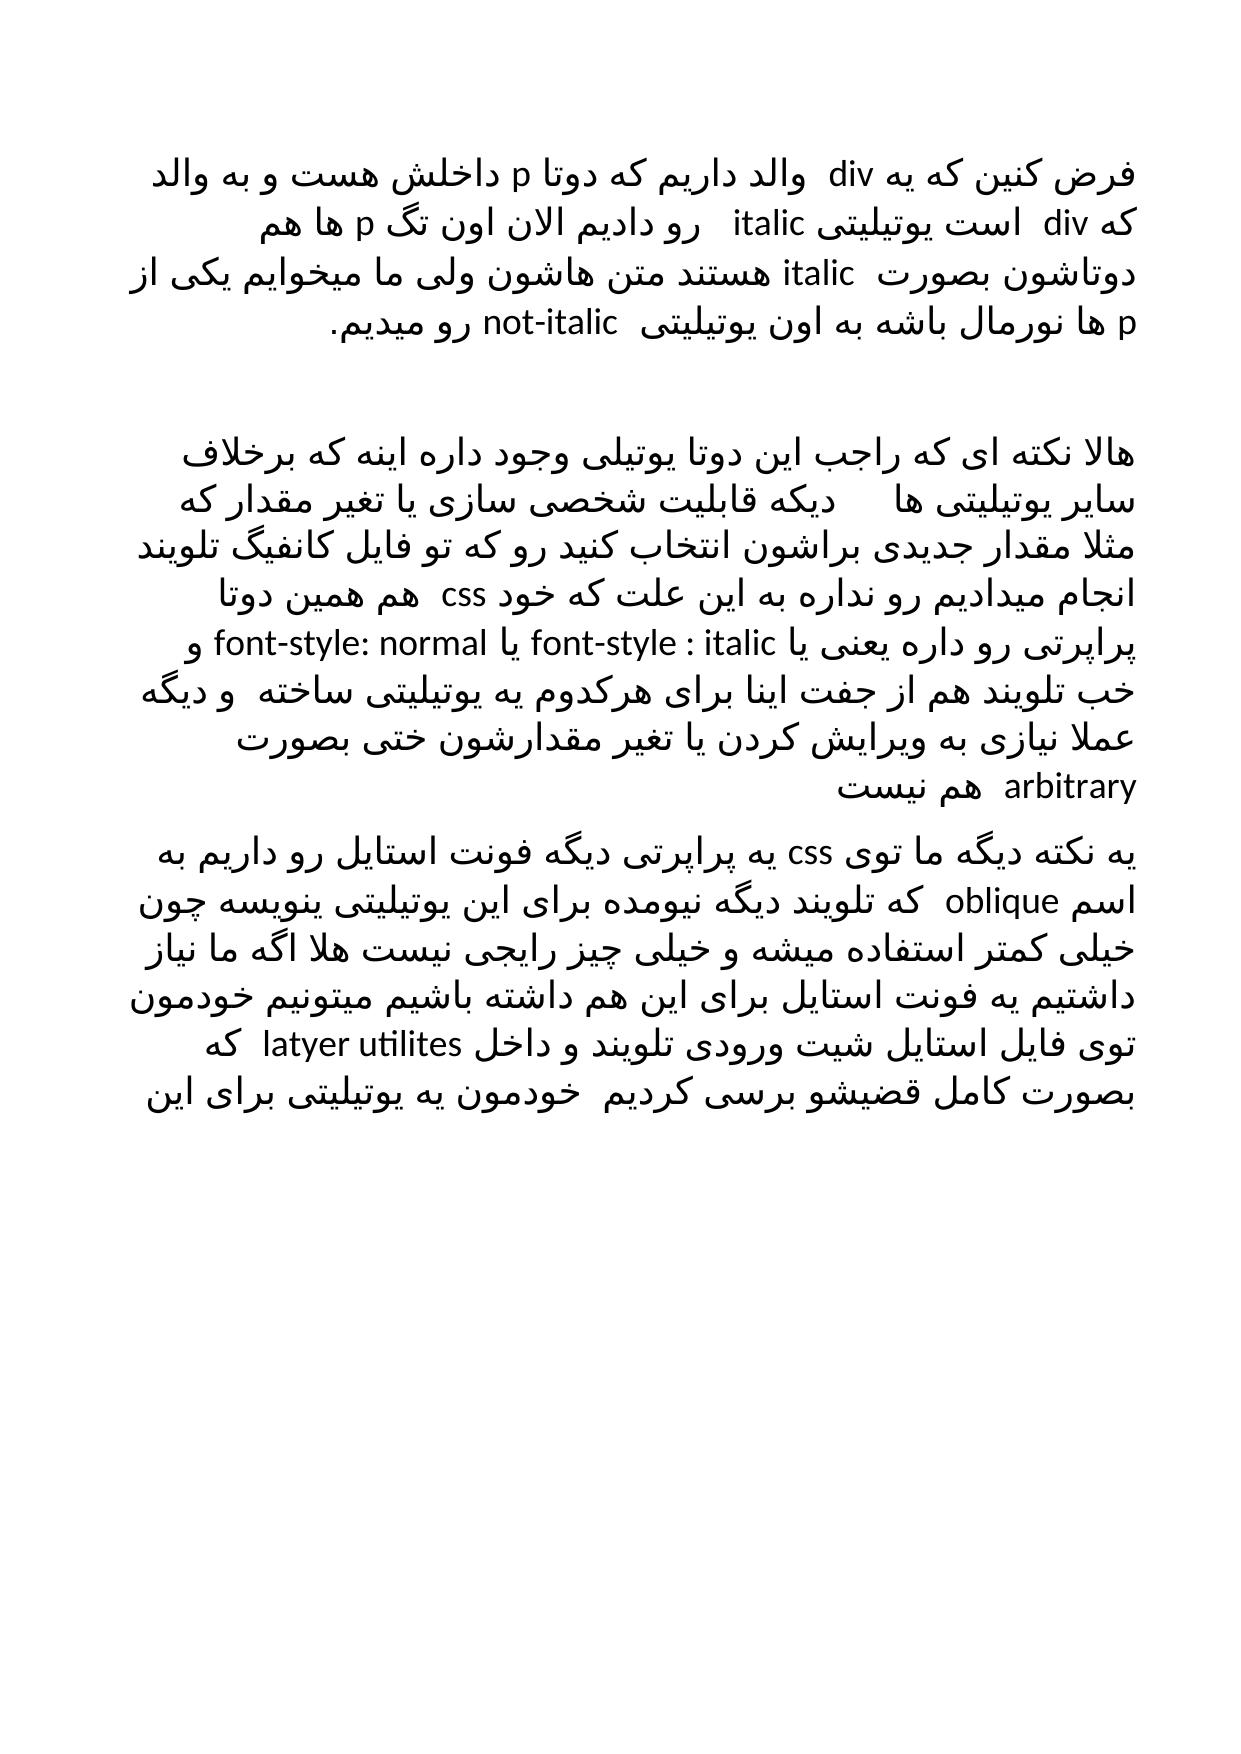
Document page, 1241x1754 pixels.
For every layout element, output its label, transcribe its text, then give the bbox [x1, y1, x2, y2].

text فرض کنین که یه div والد داریم که دوتا p داخلش هست و به والد که div است یوتیلیتی italic رو دادیم الان اون تگ p ها هم دوتاشون بصورت italic هستند متن هاشون ولی ما میخوایم یکی از p ها نورمال باشه به اون یوتیلیتی not-italic رو میدیم. [118, 150, 1137, 344]
text هالا نکته ای که راجب این دوتا یوتیلی وجود داره اینه که برخلاف سایر یوتیلیتی ها دیکه قابلیت شخصی سازی یا تغیر مقدار که مثلا مقدار جدیدی براشون انتخاب کنید رو که تو فایل کانفیگ تلویند انجام میدادیم رو نداره به این علت که خود css هم همین دوتا پراپرتی رو داره یعنی یا font-style : italic یا font-style: normal و خب تلویند هم از جفت اینا برای هرکدوم یه یوتیلیتی ساخته و دیگه عملا نیازی به ویرایش کردن یا تغیر مقدارشون ختی بصورت arbitrary هم نیست [118, 430, 1137, 808]
text یه نکته دیگه ما توی css یه پراپرتی دیگه فونت استایل رو داریم به اسم oblique که تلویند دیگه نیومده برای این یوتیلیتی ینویسه چون خیلی کمتر استفاده میشه و خیلی چیز رایجی نیست هلا اگه ما نیاز داشتیم یه فونت استایل برای این هم داشته باشیم میتونیم خودمون توی فایل استایل شیت ورودی تلویند و داخل latyer utilites که بصورت کامل قضیشو برسی کردیم خودمون یه یوتیلیتی برای این درست کنیم [118, 828, 1137, 1112]
